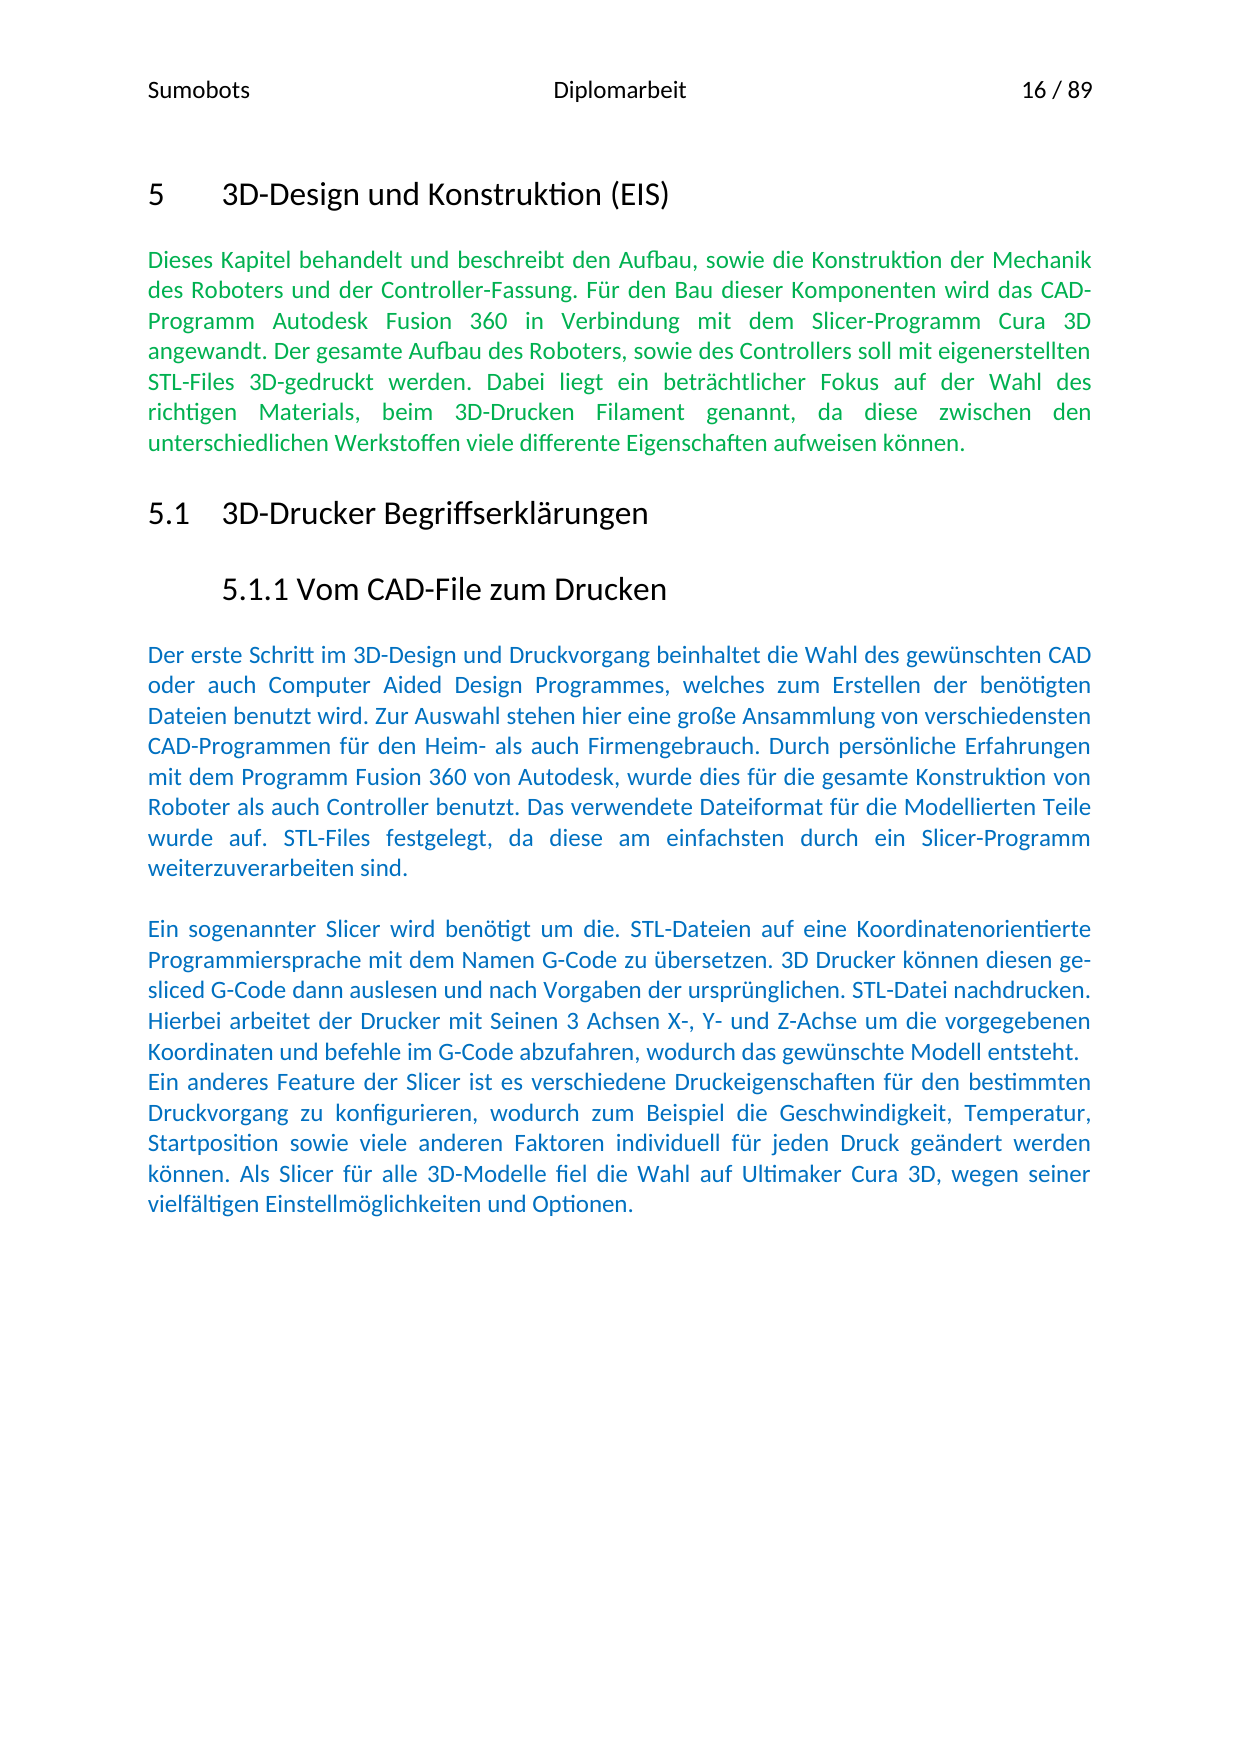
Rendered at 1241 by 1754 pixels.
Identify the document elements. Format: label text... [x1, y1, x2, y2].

text Ein anderes Feature der Slicer ist es verschiedene Druckeigenschaften für den bestimmten Druckvorgang zu konfigurieren, wodurch zum Beispiel die Geschwindigkeit, Temperatur, Startposition sowie viele anderen Faktoren individuell für jeden Druck geändert werden können. Als Slicer für alle 3D-Modelle fiel die Wahl auf Ultimaker Cura 3D, wegen seiner vielfältigen Einstellmöglichkeiten und Optionen. [148, 1066, 1093, 1219]
subtitle 3D-Design und Konstruktion (EIS) [148, 173, 1093, 213]
subtitle 3D-Drucker Begriffserklärungen [148, 492, 1093, 533]
text Dieses Kapitel behandelt und beschreibt den Aufbau, sowie die Konstruktion der Mechanik des Roboters und der Controller-Fassung. Für den Bau dieser Komponenten wird das CAD-Programm Autodesk Fusion 360 in Verbindung mit dem Slicer-Programm Cura 3D angewandt. Der gesamte Aufbau des Roboters, sowie des Controllers soll mit eigenerstellten STL-Files 3D-gedruckt werden. Dabei liegt ein beträchtlicher Fokus auf der Wahl des richtigen Materials, beim 3D-Drucken Filament genannt, da diese zwischen den unterschiedlichen Werkstoffen viele differente Eigenschaften aufweisen können. [148, 244, 1093, 457]
subtitle Vom CAD-File zum Drucken [221, 568, 1093, 608]
text Ein sogenannter Slicer wird benötigt um die. STL-Dateien auf eine Koordinatenorientierte Programmiersprache mit dem Namen G-Code zu übersetzen. 3D Drucker können diesen ge-sliced G-Code dann auslesen und nach Vorgaben der ursprünglichen. STL-Datei nachdrucken. Hierbei arbeitet der Drucker mit Seinen 3 Achsen X-, Y- und Z-Achse um die vorgegebenen Koordinaten und befehle im G-Code abzufahren, wodurch das gewünschte Modell entsteht. [148, 913, 1093, 1066]
text Der erste Schritt im 3D-Design und Druckvorgang beinhaltet die Wahl des gewünschten CAD oder auch Computer Aided Design Programmes, welches zum Erstellen der benötigten Dateien benutzt wird. Zur Auswahl stehen hier eine große Ansammlung von verschiedensten CAD-Programmen für den Heim- als auch Firmengebrauch. Durch persönliche Erfahrungen mit dem Programm Fusion 360 von Autodesk, wurde dies für die gesamte Konstruktion von Roboter als auch Controller benutzt. Das verwendete Dateiformat für die Modellierten Teile wurde auf. STL-Files festgelegt, da diese am einfachsten durch ein Slicer-Programm weiterzuverarbeiten sind. [148, 639, 1093, 883]
